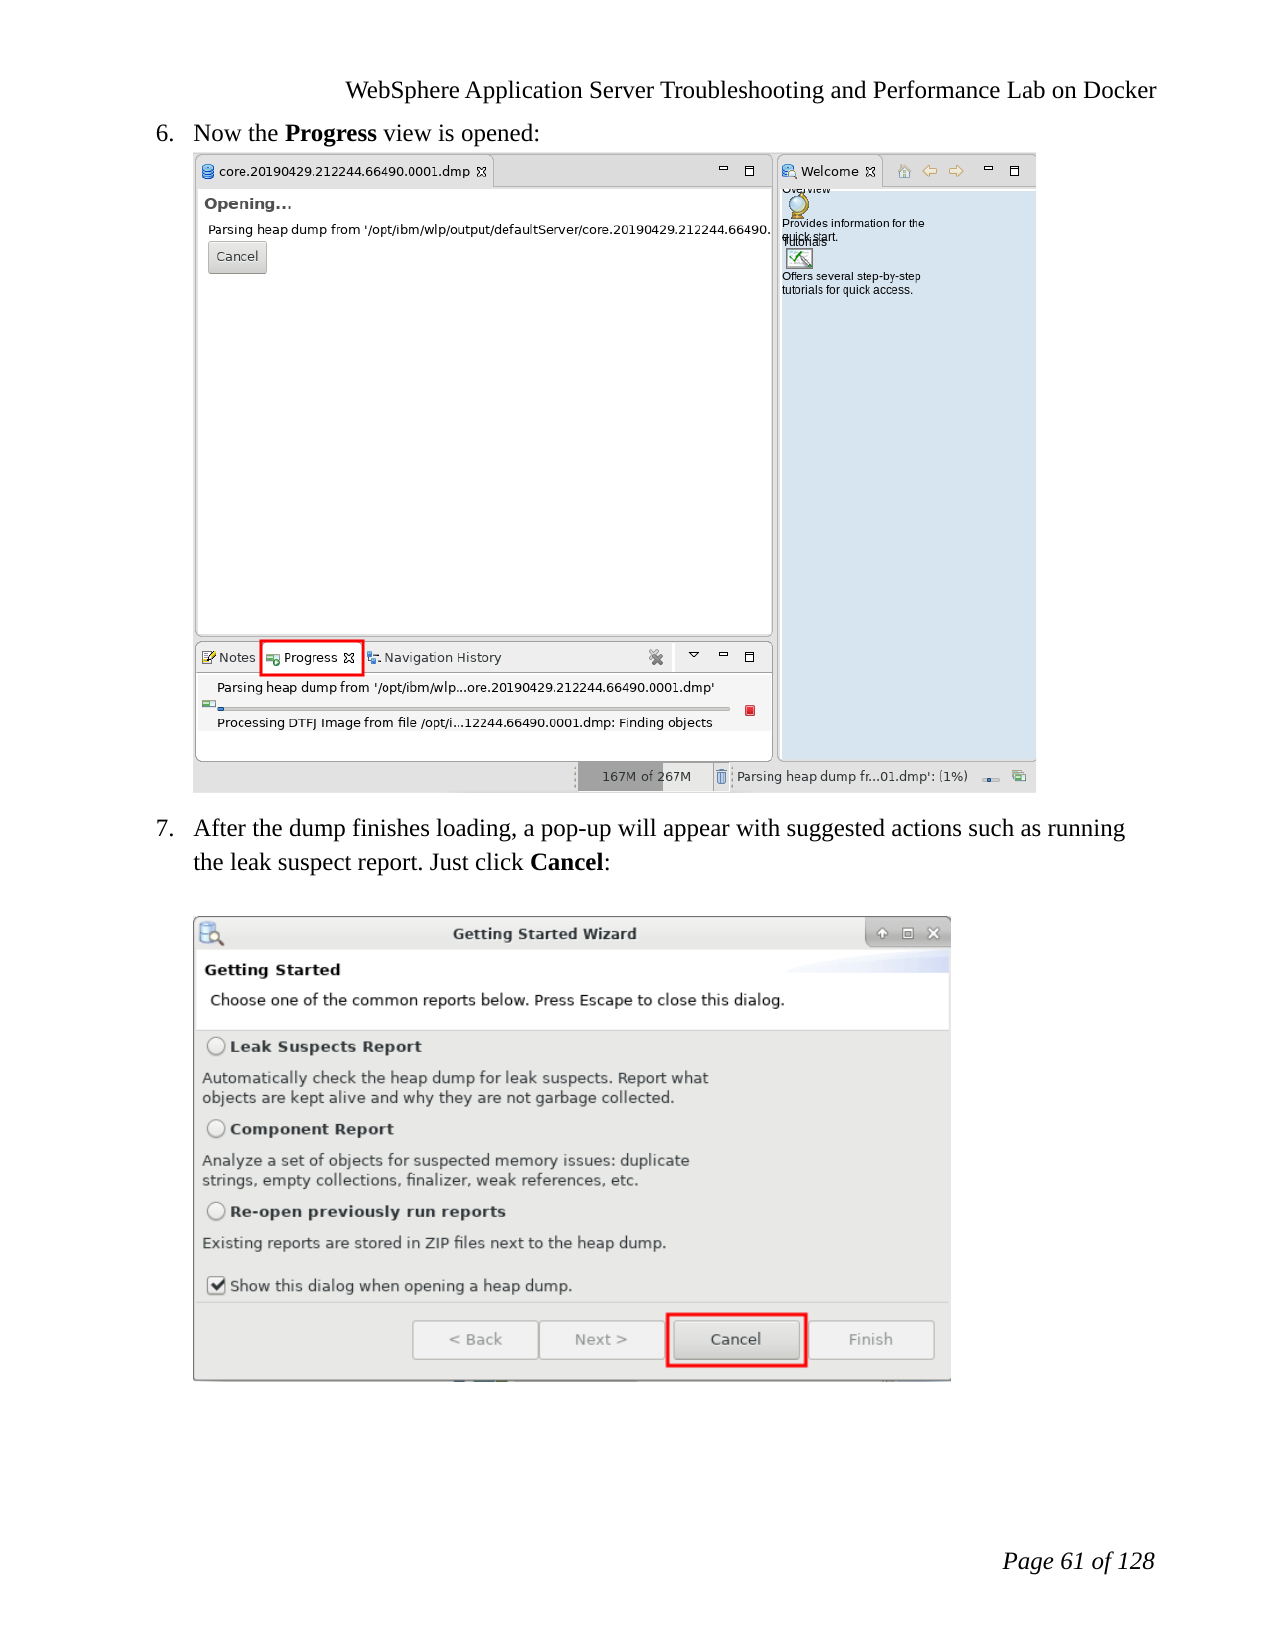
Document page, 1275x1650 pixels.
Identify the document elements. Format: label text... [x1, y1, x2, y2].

picture [193, 916, 951, 1382]
picture [193, 152, 1037, 793]
